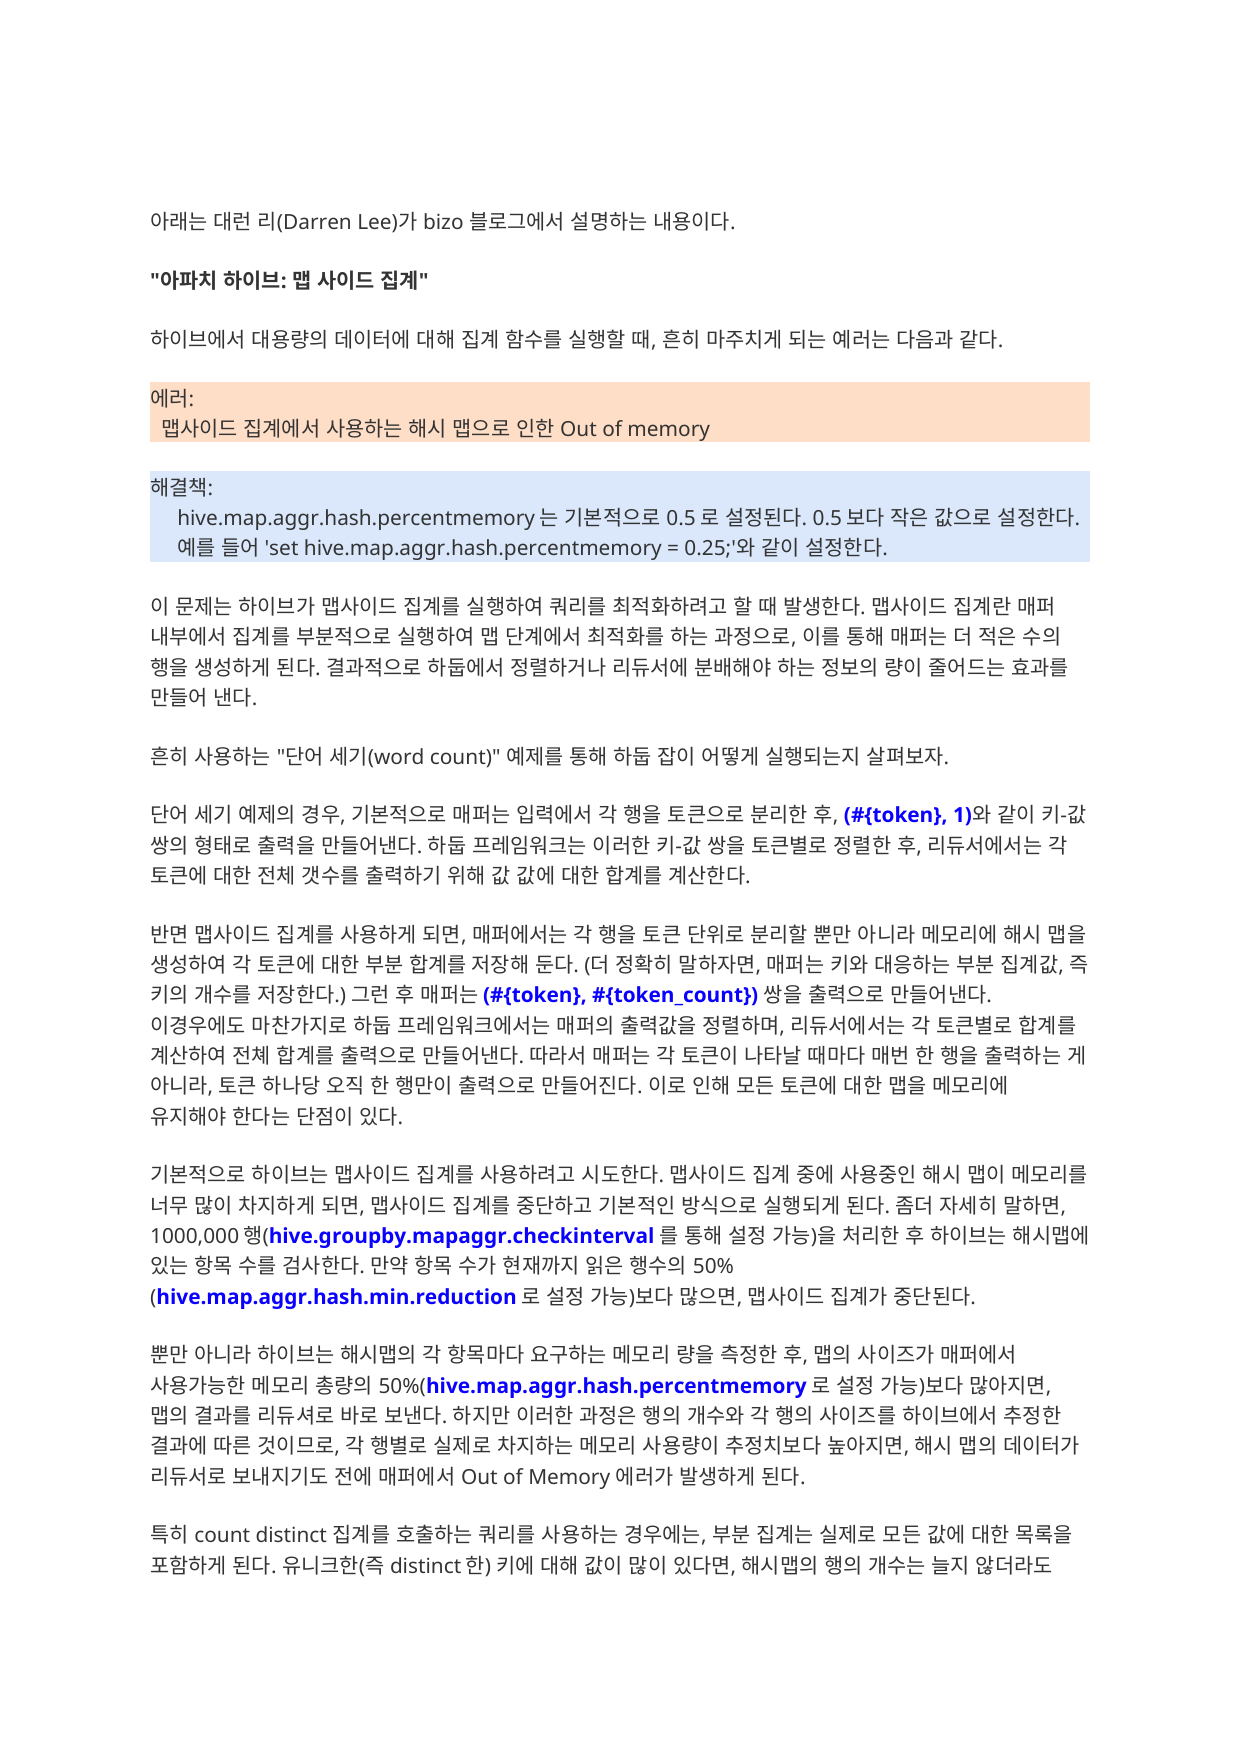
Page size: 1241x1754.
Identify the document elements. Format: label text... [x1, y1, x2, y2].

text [150, 1519, 1090, 1579]
text 예를 들어 'set hive.map.aggr.hash.percentmemory = 0.25;'와 같이 설정한다. [150, 532, 1090, 562]
text 아래는 대런 리(Darren Lee)가 bizo 블로그에서 설명하는 내용이다. [150, 206, 1090, 236]
text hive.map.aggr.hash.percentmemory는 기본적으로 0.5로 설정된다. 0.5보다 작은 값으로 설정한다. [150, 501, 1090, 532]
text 반면 맵사이드 집계를 사용하게 되면, 매퍼에서는 각 행을 토큰 단위로 분리할 뿐만 아니라 메모리에 해시 맵을 생성하여 각 토큰에 대한 부분 합계를 저장해 둔다. (더 정확히 말하자면, 매퍼는 키와 대응하는 부분 집계값, 즉 키의 개수를 저장한다.) 그런 후 매퍼는 (#{token}, #{token_count}) 쌍을 출력으로 만들어낸다. 이경우에도 마찬가지로 하둡 프레임워크에서는 매퍼의 출력값을 정렬하며, 리듀서에서는 각 토큰별로 합계를 계산하여 전쳬 합계를 출력으로 만들어낸다. 따라서 매퍼는 각 토큰이 나타날 때마다 매번 한 행을 출력하는 게 아니라, 토큰 하나당 오직 한 행만이 출력으로 만들어진다. 이로 인해 모든 토큰에 대한 맵을 메모리에 유지해야 한다는 단점이 있다. [150, 918, 1090, 1130]
text "아파치 하이브: 맵 사이드 집계" [150, 264, 1090, 295]
text 해결책: [150, 471, 1090, 501]
text 단어 세기 예제의 경우, 기본적으로 매퍼는 입력에서 각 행을 토큰으로 분리한 후, (#{token}, 1)와 같이 키-값 쌍의 형태로 출력을 만들어낸다. 하둡 프레임워크는 이러한 키-값 쌍을 토큰별로 정렬한 후, 리듀서에서는 각 토큰에 대한 전체 갯수를 출력하기 위해 값 값에 대한 합계를 계산한다. [150, 799, 1090, 890]
text 이 문제는 하이브가 맵사이드 집계를 실행하여 쿼리를 최적화하려고 할 때 발생한다. 맵사이드 집계란 매퍼 내부에서 집계를 부분적으로 실행하여 맵 단계에서 최적화를 하는 과정으로, 이를 통해 매퍼는 더 적은 수의 행을 생성하게 된다. 결과적으로 하둡에서 정렬하거나 리듀서에 분배해야 하는 정보의 량이 줄어드는 효과를 만들어 낸다. [150, 590, 1090, 712]
text 하이브에서 대용량의 데이터에 대해 집계 함수를 실행할 때, 흔히 마주치게 되는 예러는 다음과 같다. [150, 323, 1090, 353]
text 맵사이드 집계에서 사용하는 해시 맵으로 인한 Out of memory [150, 412, 1090, 442]
text 뿐만 아니라 하이브는 해시맵의 각 항목마다 요구하는 메모리 량을 측정한 후, 맵의 사이즈가 매퍼에서 사용가능한 메모리 총량의 50%(hive.map.aggr.hash.percentmemory로 설정 가능)보다 많아지면, 맵의 결과를 리듀셔로 바로 보낸다. 하지만 이러한 과정은 행의 개수와 각 행의 사이즈를 하이브에서 추정한 결과에 따른 것이므로, 각 행별로 실제로 차지하는 메모리 사용량이 추정치보다 높아지면, 해시 맵의 데이터가 리듀서로 보내지기도 전에 매퍼에서 Out of Memory 에러가 발생하게 된다. [150, 1339, 1090, 1490]
text 기본적으로 하이브는 맵사이드 집계를 사용하려고 시도한다. 맵사이드 집계 중에 사용중인 해시 맵이 메모리를 너무 많이 차지하게 되면, 맵사이드 집계를 중단하고 기본적인 방식으로 실행되게 된다. 좀더 자세히 말하면, 1000,000행(hive.groupby.mapaggr.checkinterval를 통해 설정 가능)을 처리한 후 하이브는 해시맵에 있는 항목 수를 검사한다. 만약 항목 수가 현재까지 읽은 행수의 50%(hive.map.aggr.hash.min.reduction로 설정 가능)보다 많으면, 맵사이드 집계가 중단된다. [150, 1159, 1090, 1310]
text 에러: [150, 382, 1090, 412]
text 흔히 사용하는 "단어 세기(word count)" 예제를 통해 하둡 잡이 어떻게 실행되는지 살펴보자. [150, 740, 1090, 770]
